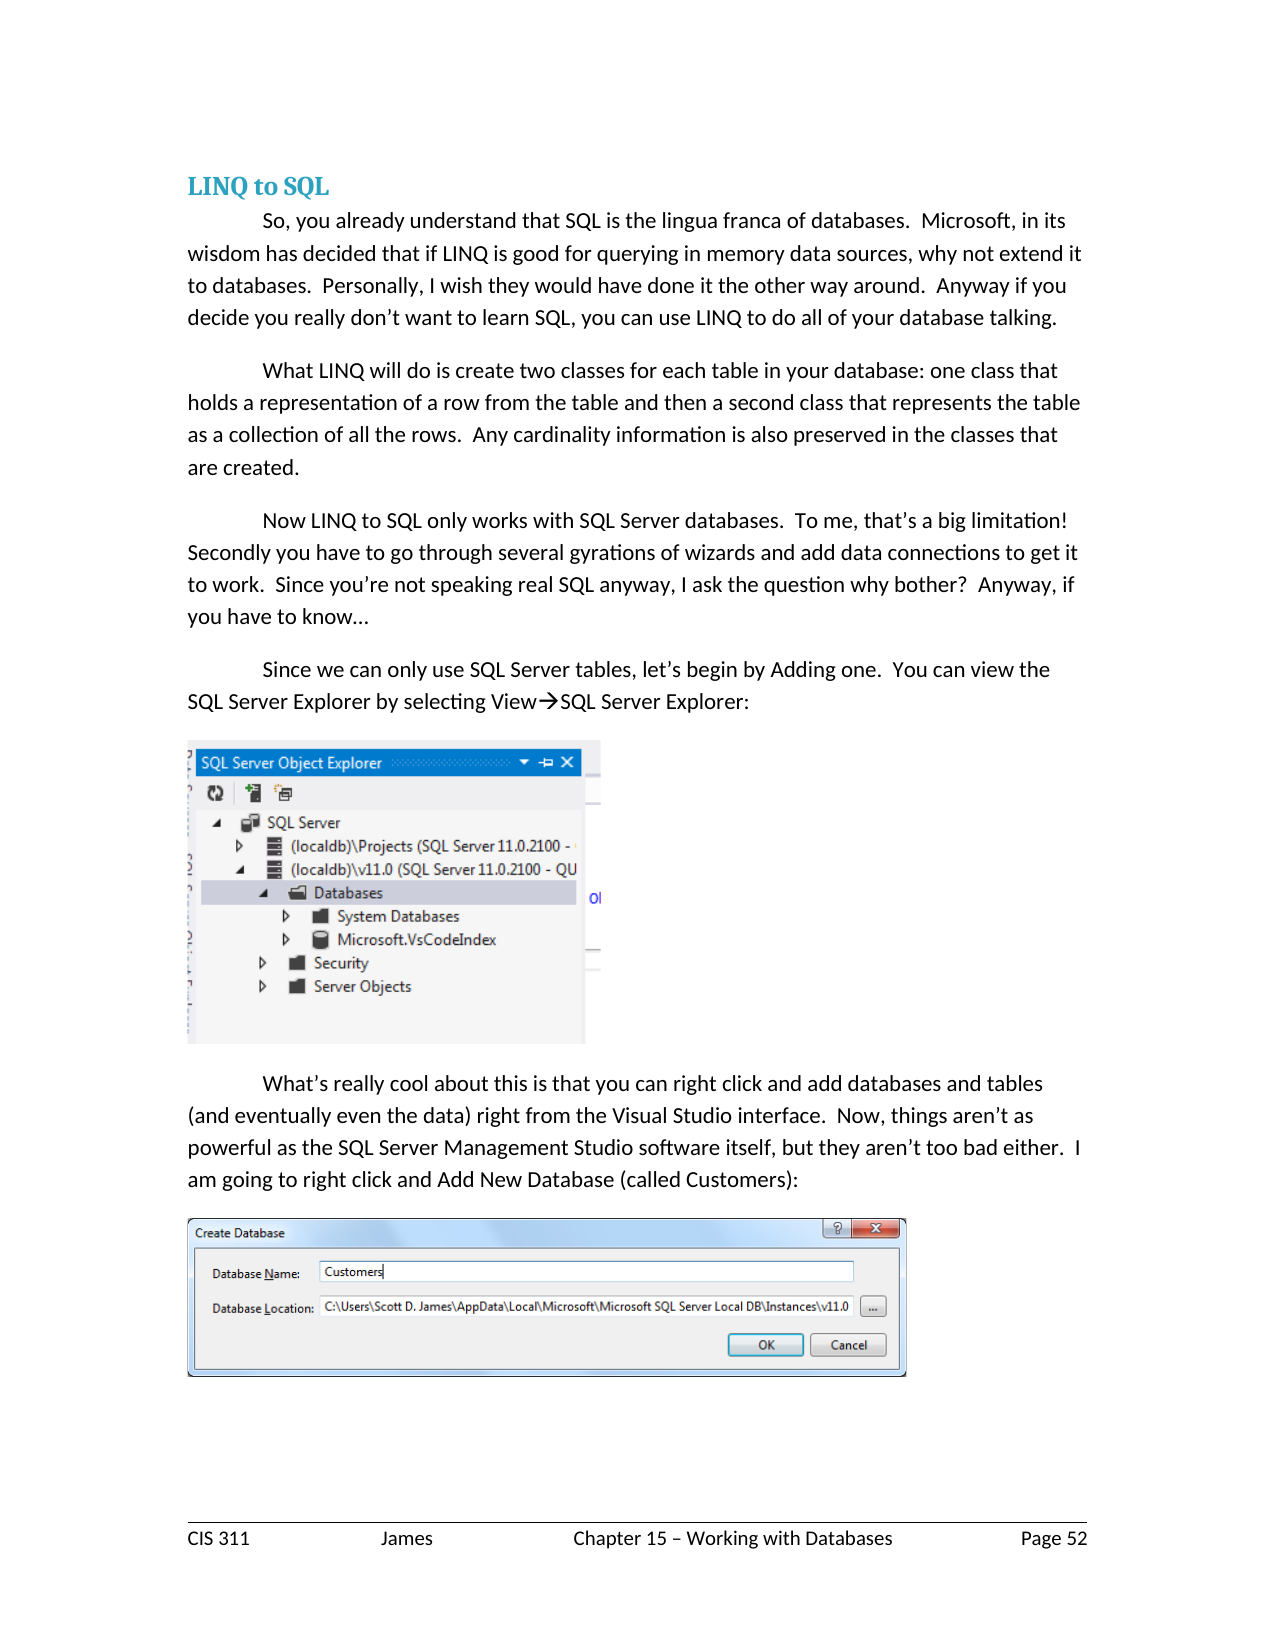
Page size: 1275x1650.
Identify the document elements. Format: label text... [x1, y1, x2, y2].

picture [187, 1218, 907, 1377]
text Now LINQ to SQL only works with SQL Server databases. To me, that’s a big limitation! Secondly you have to go through several gyrations of wizards and add data connections to get it to work. Since you’re not speaking real SQL anyway, I ask the question why bother? Anyway, if you have to know… [187, 506, 1087, 630]
picture [187, 740, 601, 1044]
text Since we can only use SQL Server tables, let’s begin by Adding one. You can view the SQL Server Explorer by selecting ViewSQL Server Explorer: [187, 655, 1087, 716]
text What’s really cool about this is that you can right click and add databases and tables (and eventually even the data) right from the Visual Studio interface. Now, things aren’t as powerful as the SQL Server Management Studio software itself, but they aren’t too bad either. I am going to right click and Add New Database (called Customers): [187, 1069, 1087, 1193]
text What LINQ will do is create two classes for each table in your database: one class that holds a representation of a row from the table and then a second class that represents the table as a collection of all the rows. Any cardinality information is also preserved in the classes that are created. [187, 356, 1087, 481]
subtitle LINQ to SQL [187, 171, 1087, 202]
text So, you already understand that SQL is the lingua franca of databases. Microsoft, in its wisdom has decided that if LINQ is good for querying in memory data sources, why not extend it to databases. Personally, I wish they would have done it the other way around. Anyway if you decide you really don’t want to learn SQL, you can use LINQ to do all of your database talking. [187, 207, 1087, 331]
